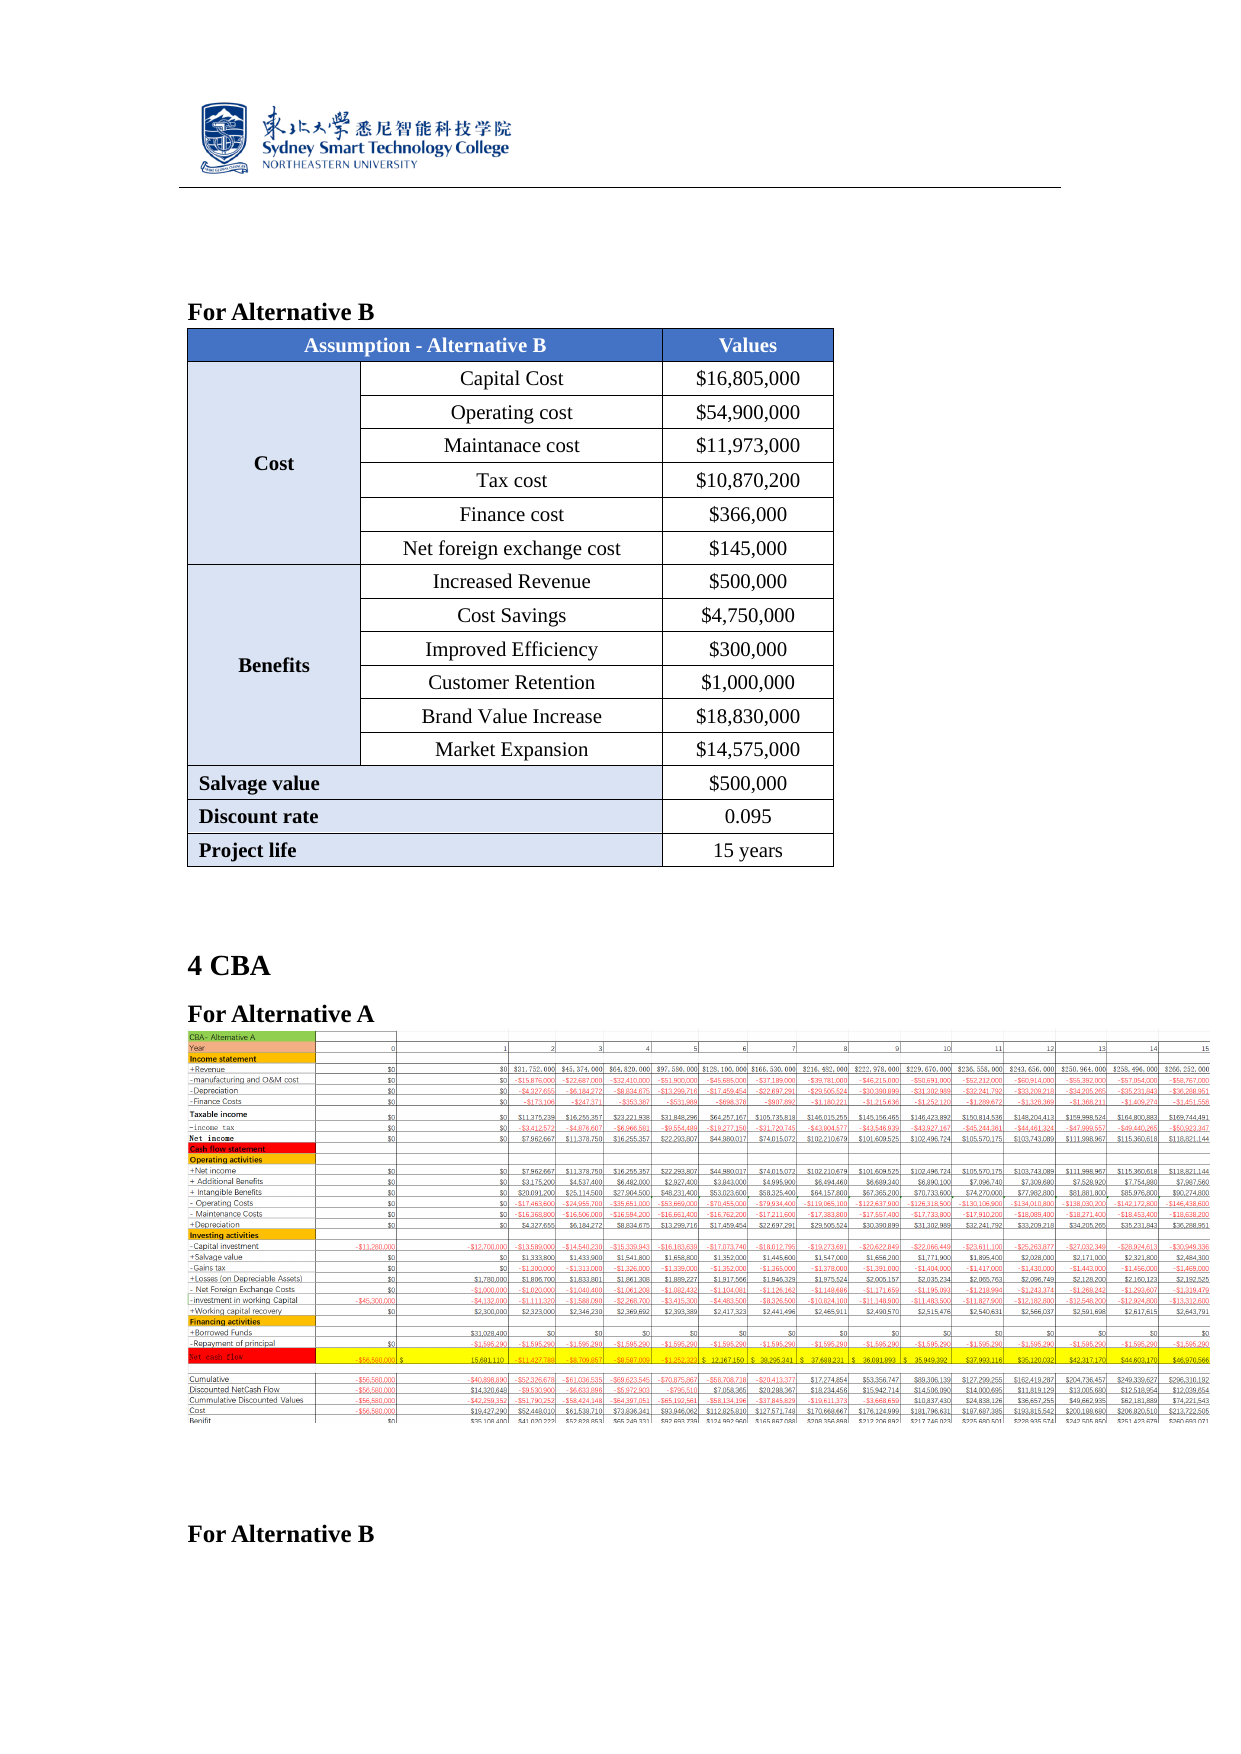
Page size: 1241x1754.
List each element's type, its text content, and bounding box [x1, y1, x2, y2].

table_cell Cost [188, 362, 360, 564]
table_cell $54,900,000 [663, 396, 833, 428]
table_cell $145,000 [663, 532, 833, 564]
table_cell Maintanace cost [361, 429, 662, 462]
table_cell Customer Retention [361, 666, 662, 698]
table_cell Improved Efficiency [361, 632, 662, 665]
table_cell Benefits [188, 565, 360, 765]
table_cell $500,000 [663, 766, 833, 799]
table_cell Tax cost [361, 463, 662, 497]
table_cell $16,805,000 [663, 362, 833, 394]
table_cell Market Expansion [361, 733, 662, 765]
table_cell $18,830,000 [663, 699, 833, 732]
table_cell $366,000 [663, 498, 833, 531]
table_cell Finance cost [361, 498, 662, 531]
text For Alternative B [187, 1517, 1053, 1549]
table_cell 15 years [663, 834, 833, 866]
text 4 CBA [187, 932, 1053, 997]
table_cell Brand Value Increase [361, 699, 662, 732]
picture [191, 90, 519, 186]
table_cell $11,973,000 [663, 429, 833, 462]
table_cell $4,750,000 [663, 599, 833, 631]
table_cell $1,000,000 [663, 666, 833, 698]
table_header Assumption - Alternative B [188, 329, 662, 361]
table_cell Project life [188, 834, 662, 866]
table_cell 0.095 [663, 800, 833, 832]
table_cell Operating cost [361, 396, 662, 428]
table_cell Net foreign exchange cost [361, 532, 662, 564]
table_cell $500,000 [663, 565, 833, 598]
table_header Values [663, 329, 833, 361]
text For Alternative A [187, 997, 1053, 1029]
table_cell Capital Cost [361, 362, 662, 394]
table_cell Increased Revenue [361, 565, 662, 598]
table_cell $300,000 [663, 632, 833, 665]
text For Alternative B [187, 295, 1053, 327]
table_cell Discount rate [188, 800, 662, 832]
table_cell $10,870,200 [663, 463, 833, 497]
table_cell Salvage value [188, 766, 662, 799]
picture [187, 1029, 1210, 1423]
table_cell $14,575,000 [663, 733, 833, 765]
table_cell Cost Savings [361, 599, 662, 631]
